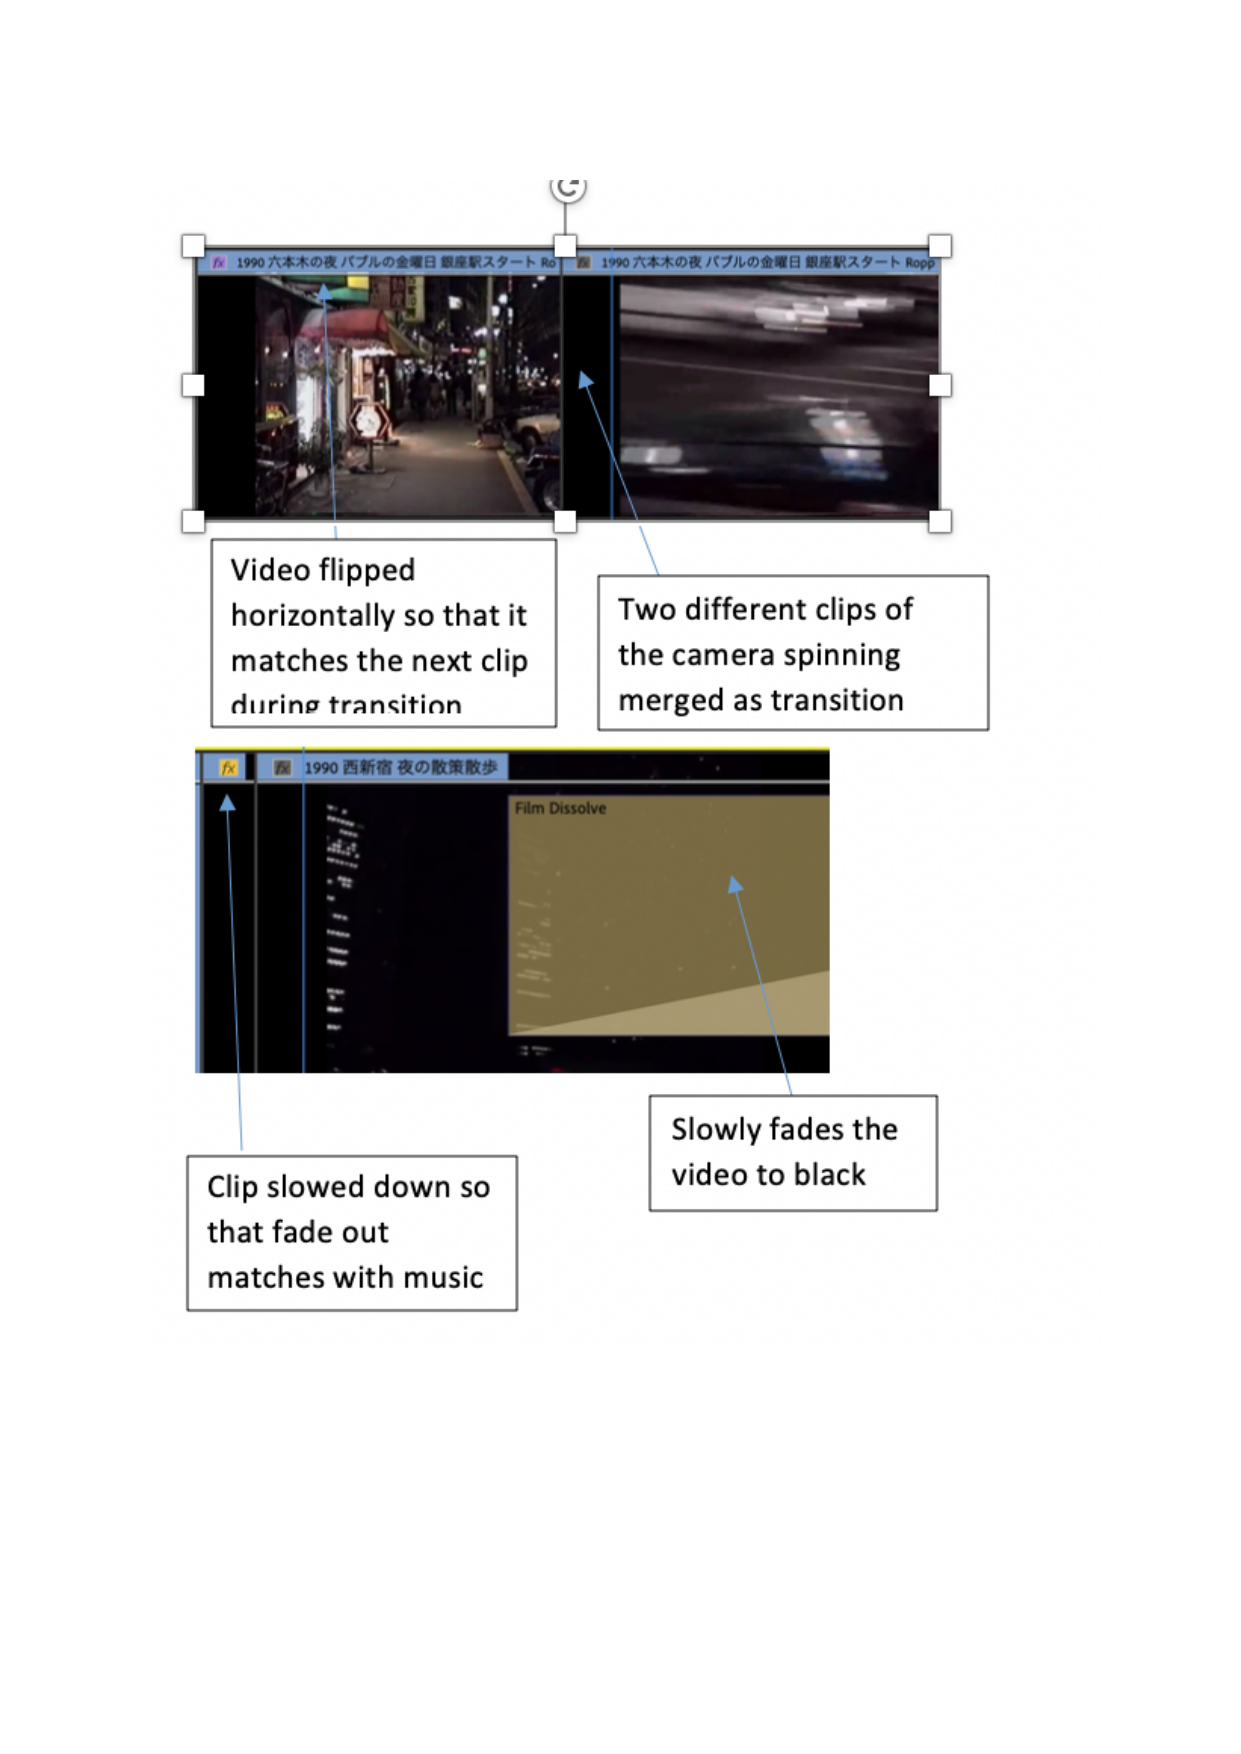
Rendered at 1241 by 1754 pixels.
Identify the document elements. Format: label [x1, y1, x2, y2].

picture [150, 180, 1102, 1347]
